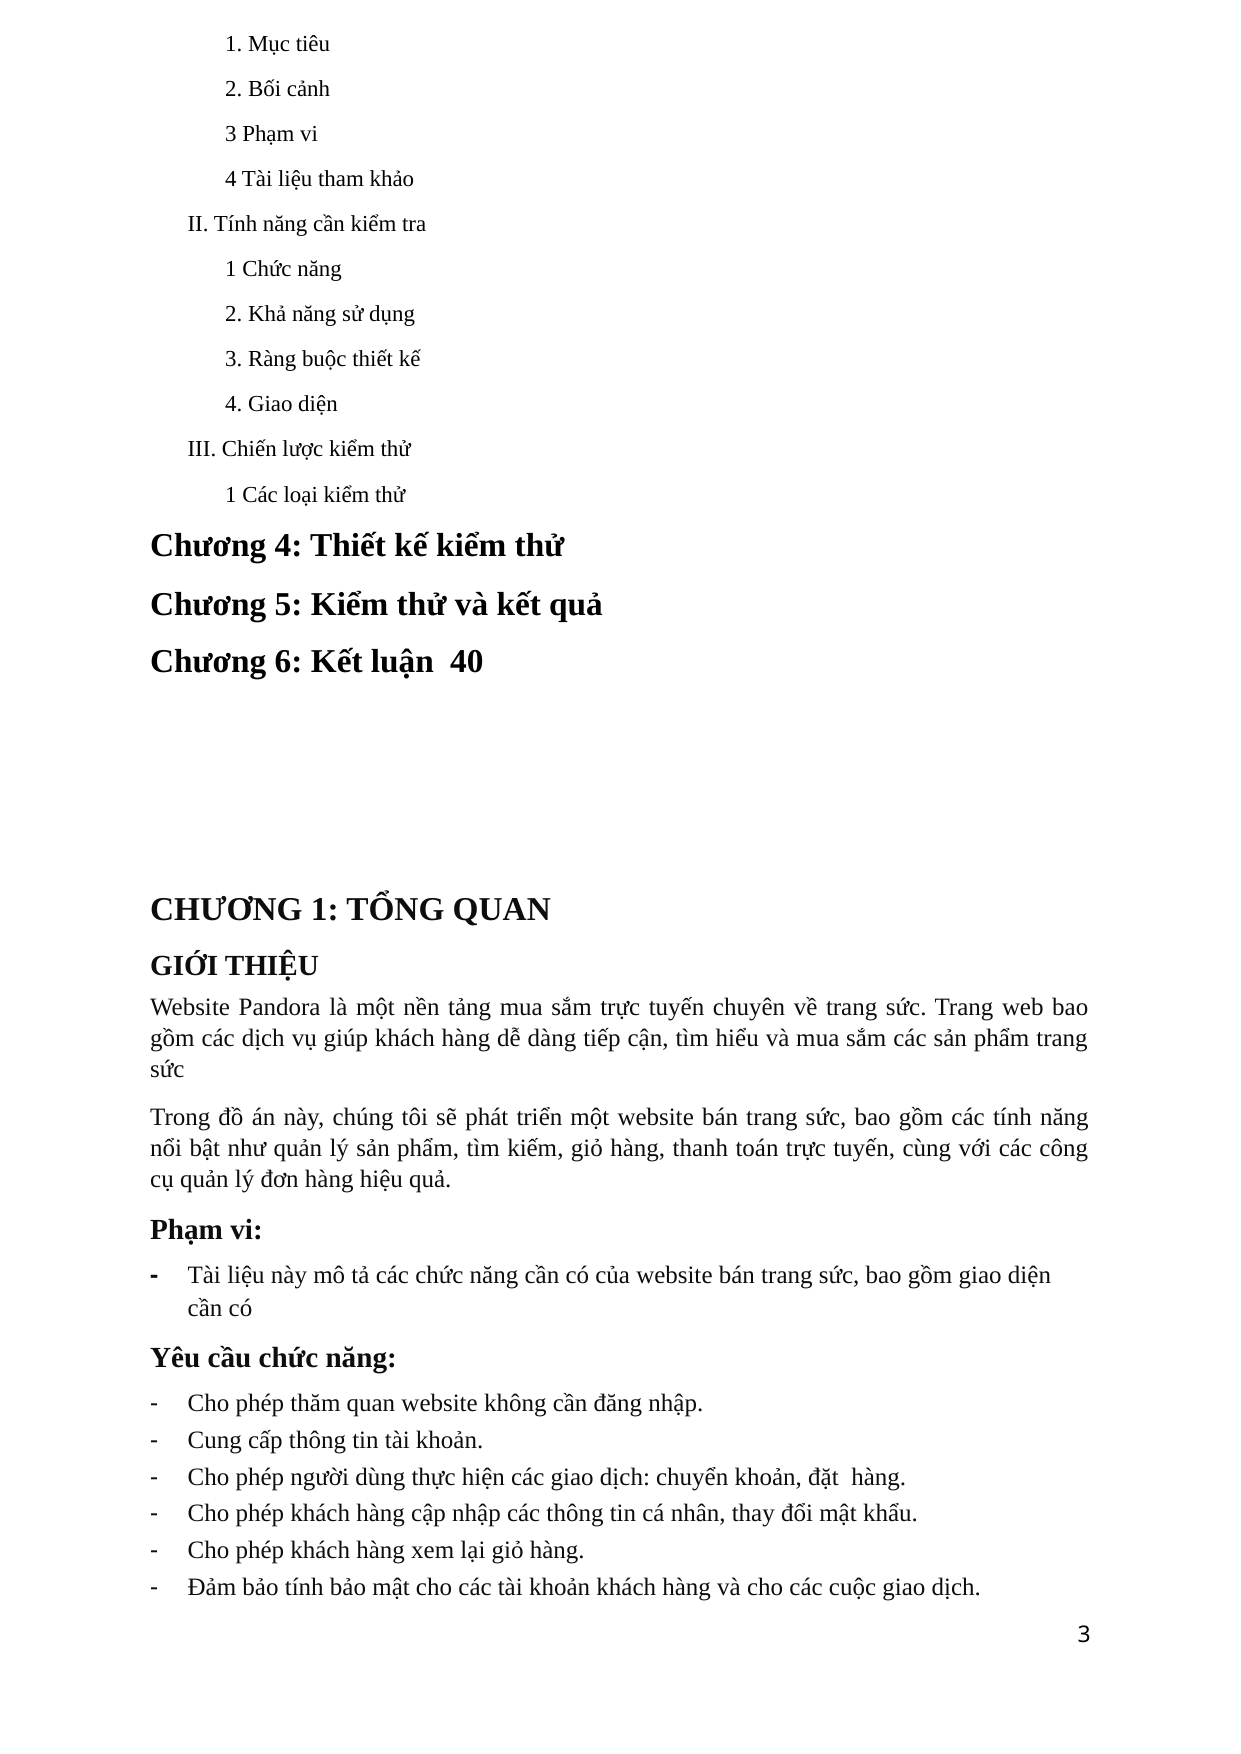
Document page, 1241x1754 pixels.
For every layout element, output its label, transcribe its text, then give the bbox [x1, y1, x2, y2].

text 1 Chức năng 11 [225, 255, 1090, 281]
list Tài liệu này mô tả các chức năng cần có của website bán trang sức, bao gồm giao diện cần có [150, 1256, 1090, 1321]
subtitle CHƯƠNG 1: TỔNG QUAN [150, 890, 1090, 928]
text Chương 4: Thiết kế kiểm thử 19 [150, 526, 1090, 564]
text 3 Phạm vi 10 [225, 120, 1090, 146]
list Cho phép khách hàng cập nhập các thông tin cá nhân, thay đổi mật khẩu. [150, 1495, 1090, 1529]
text 1. Mục tiêu 10 [225, 29, 1090, 56]
text Website Pandora là một nền tảng mua sắm trực tuyến chuyên về trang sức. Trang web bao gồm các dịch vụ giúp khách hàng dễ dàng tiếp cận, tìm hiểu và mua sắm các sản phẩm trang sức [150, 992, 1090, 1083]
text 3. Ràng buộc thiết kế 15 [225, 345, 1090, 372]
list Cho phép khách hàng xem lại giỏ hàng. [150, 1532, 1090, 1566]
text 1 Các loại kiểm thử 16 [225, 481, 1090, 507]
subtitle Phạm vi: [150, 1212, 1090, 1245]
subtitle GIỚI THIỆU [150, 948, 1090, 981]
text III. Chiến lược kiểm thử 16 [187, 436, 1090, 462]
text II. Tính năng cần kiểm tra 11 [187, 210, 1090, 236]
text 4 Tài liệu tham khảo 10 [225, 165, 1090, 191]
text 2. Khả năng sử dụng 14 [225, 300, 1090, 327]
list Đảm bảo tính bảo mật cho các tài khoản khách hàng và cho các cuộc giao dịch. [150, 1569, 1090, 1603]
list Cho phép thăm quan website không cần đăng nhập. [150, 1385, 1090, 1419]
text Chương 5: Kiểm thử và kết quả 40 [150, 584, 1090, 622]
list Cung cấp thông tin tài khoản. [150, 1422, 1090, 1456]
text 2. Bối cảnh 10 [225, 75, 1090, 101]
text Chương 6: Kết luận 40 [150, 642, 1090, 680]
text Trong đồ án này, chúng tôi sẽ phát triển một website bán trang sức, bao gồm các tính năng nổi bật như quản lý sản phẩm, tìm kiếm, giỏ hàng, thanh toán trực tuyến, cùng với các công cụ quản lý đơn hàng hiệu quả. [150, 1102, 1090, 1193]
text 4. Giao diện 16 [225, 390, 1090, 417]
subtitle Yêu cầu chức năng: [150, 1340, 1090, 1374]
list Cho phép người dùng thực hiện các giao dịch: chuyển khoản, đặt hàng. [150, 1458, 1090, 1492]
